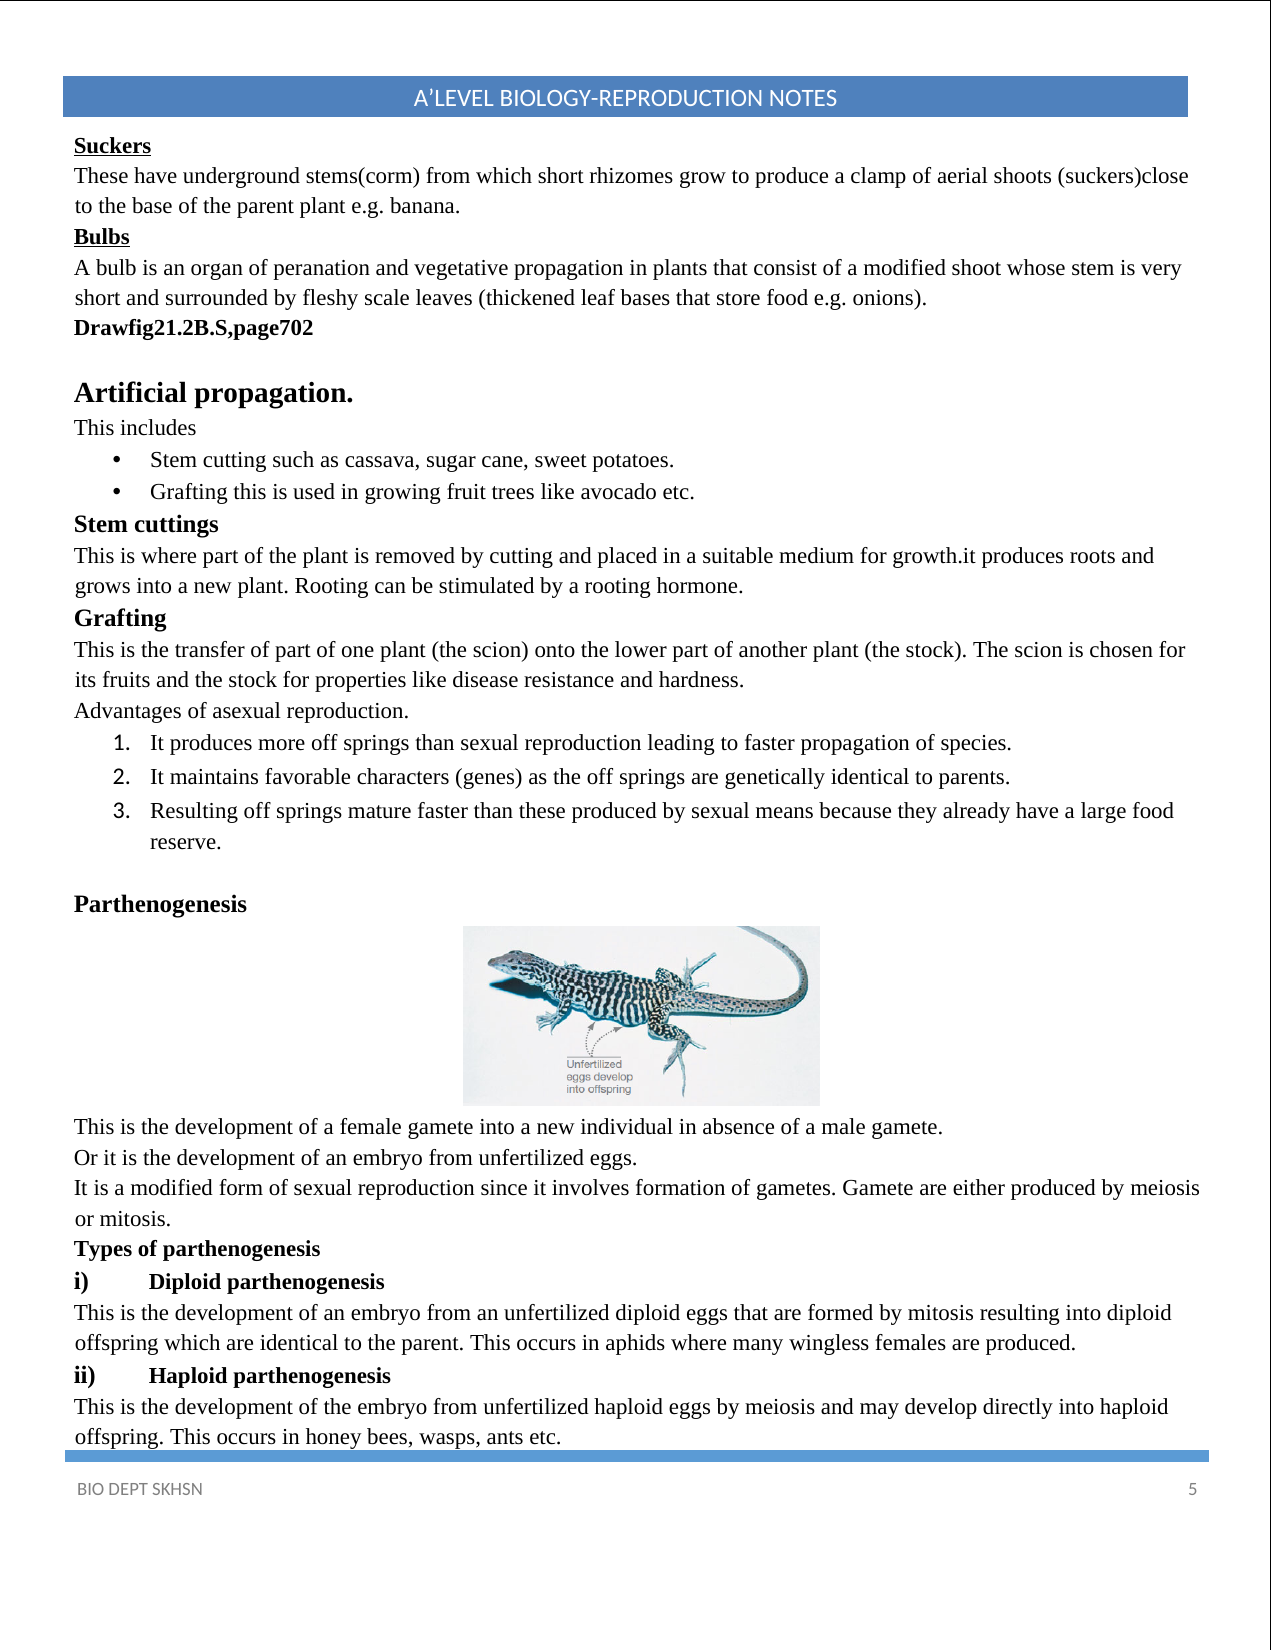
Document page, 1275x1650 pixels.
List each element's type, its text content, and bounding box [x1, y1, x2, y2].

list Haploid parthenogenesis [73, 1360, 1211, 1388]
text This includes [73, 414, 1211, 441]
list It maintains favorable characters (genes) as the off springs are genetically identical to parents. [112, 761, 1211, 791]
text Grafting [73, 603, 1211, 632]
list Stem cutting such as cassava, sugar cane, sweet potatoes. [112, 445, 1211, 472]
text Or it is the development of an embryo from unfertilized eggs. [73, 1144, 1211, 1170]
text Types of parthenogenesis [73, 1235, 424, 1262]
text This is the development of the embryo from unfertilized haploid eggs by meiosis and may develop directly into haploid offspring. This occurs in honey bees, wasps, ants etc. [73, 1393, 1211, 1450]
list Resulting off springs mature faster than these produced by sexual means because they already have a large food reserve. [112, 795, 1211, 855]
text Advantages of asexual reproduction. [73, 697, 1211, 723]
text This is the development of a female gamete into a new individual in absence of a male gamete. [73, 1113, 1211, 1140]
text Stem cuttings [73, 509, 1211, 537]
text A bulb is an organ of peranation and vegetative propagation in plants that consist of a modified shoot whose stem is very short and surrounded by fleshy scale leaves (thickened leaf bases that store food e.g. onions). [73, 254, 1200, 310]
list Grafting this is used in growing fruit trees like avocado etc. [112, 477, 1211, 504]
text Drawfig21.2B.S,page702 [73, 314, 1211, 341]
text Parthenogenesis [73, 889, 1211, 918]
text Suckers [73, 132, 1211, 158]
text These have underground stems(corm) from which short rhizomes grow to produce a clamp of aerial shoots (suckers)close to the base of the parent plant e.g. banana. [73, 162, 1196, 219]
list It produces more off springs than sexual reproduction leading to faster propagation of species. [112, 727, 1211, 757]
text Artificial propagation. [73, 375, 1211, 409]
text This is the development of an embryo from an unfertilized diploid eggs that are formed by mitosis resulting into diploid offspring which are identical to the parent. This occurs in aphids where many wingless females are produced. [73, 1299, 1211, 1356]
picture [463, 922, 822, 1109]
text Bulbs [73, 223, 1211, 249]
list Diploid parthenogenesis [73, 1266, 424, 1294]
text This is the transfer of part of one plant (the scion) onto the lower part of another plant (the stock). The scion is chosen for its fruits and the stock for properties like disease resistance and hardness. [73, 636, 1211, 693]
text It is a modified form of sexual reproduction since it involves formation of gametes. Gamete are either produced by meiosis or mitosis. [73, 1174, 1211, 1231]
text This is where part of the plant is removed by cutting and placed in a suitable medium for growth.it produces roots and grows into a new plant. Rooting can be stimulated by a rooting hormone. [73, 542, 1211, 599]
